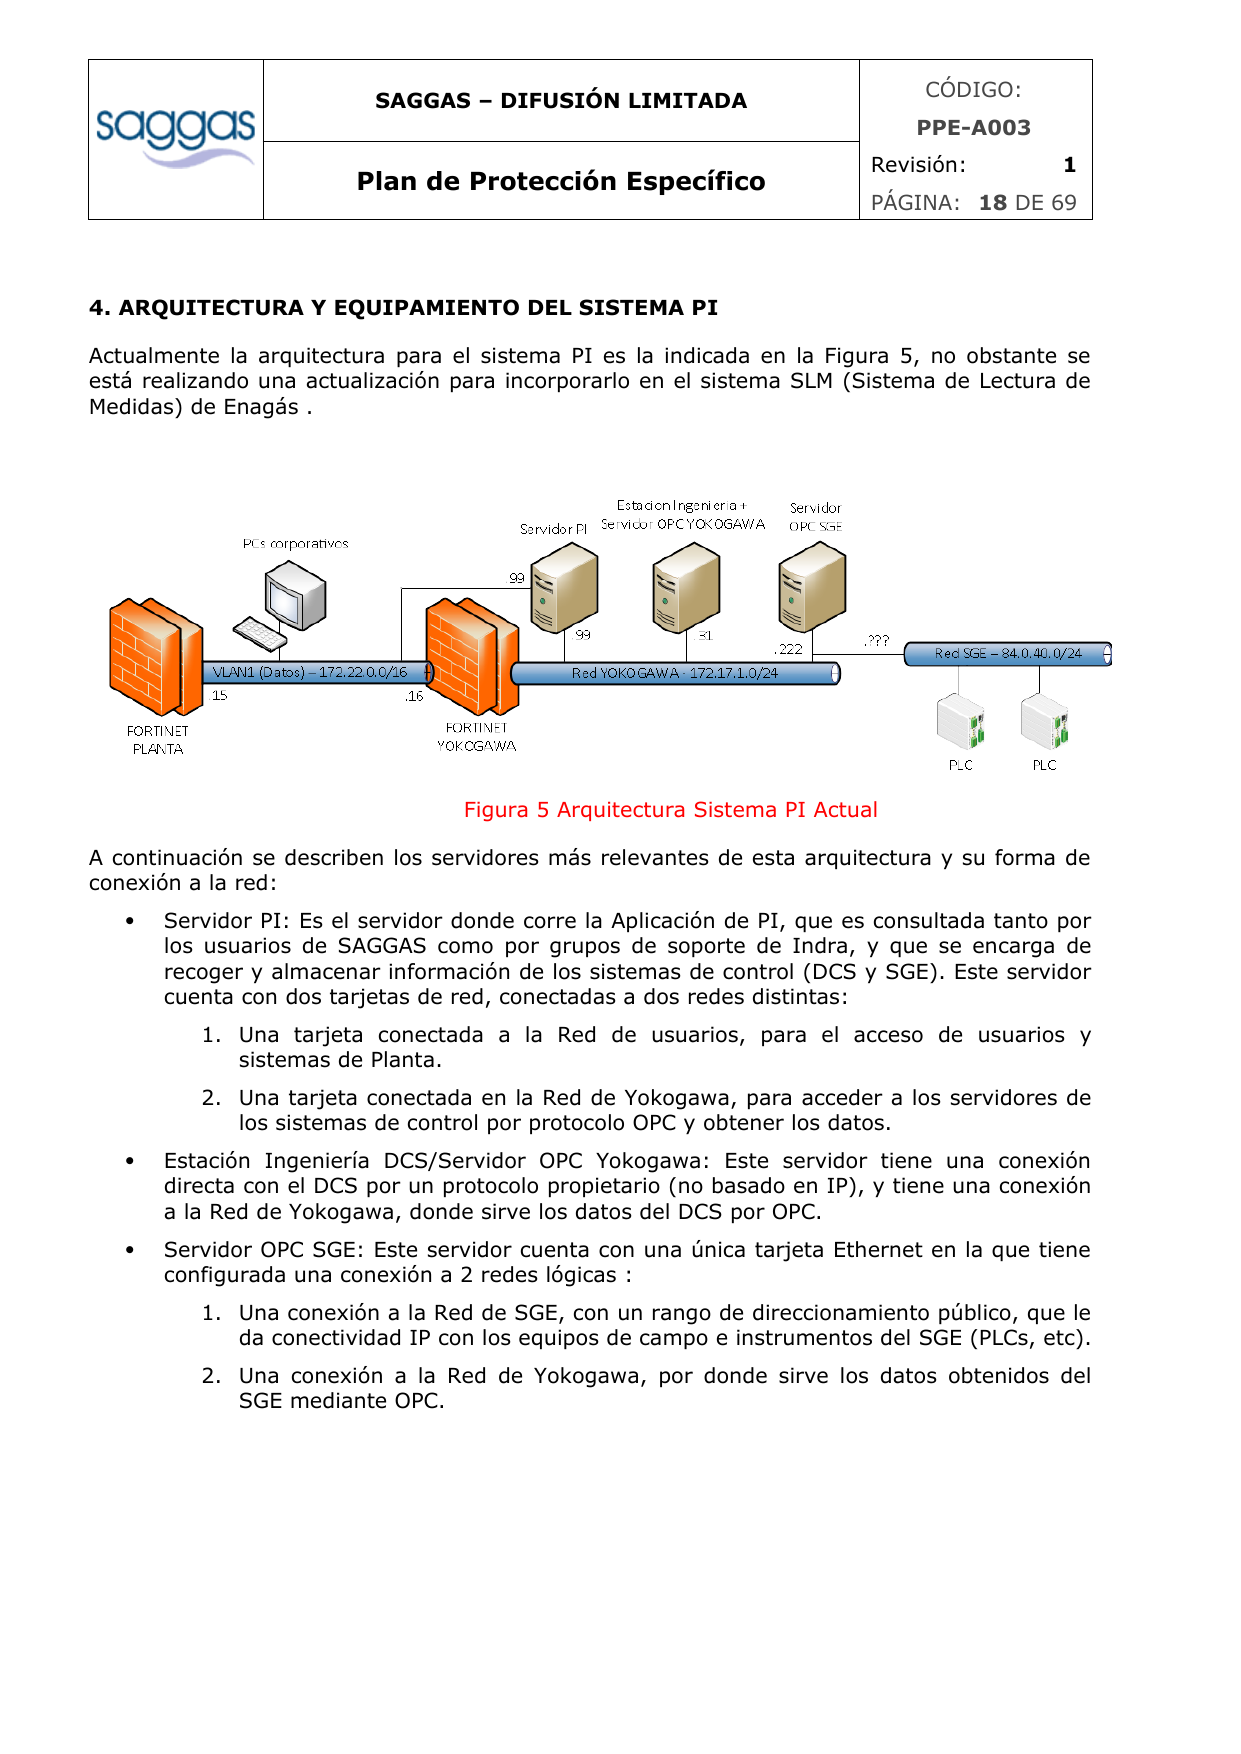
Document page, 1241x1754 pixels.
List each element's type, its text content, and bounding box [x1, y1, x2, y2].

list Una tarjeta conectada a la Red de usuarios, para el acceso de usuarios y sistemas de Planta. [201, 1021, 1092, 1072]
picture [96, 110, 255, 169]
subtitle arquitectura y equipamiento del sistema PI [89, 294, 1092, 319]
list Servidor PI: Es el servidor donde corre la Aplicación de PI, que es consultada tanto por los usuarios de SAGGAS como por grupos de soporte de Indra, y que se encarga de recoger y almacenar información de los sistemas de control (DCS y SGE). Este servidor cuenta con dos tarjetas de red, conectadas a dos redes distintas: [126, 907, 1092, 1009]
text Figura 5 Arquitectura Sistema PI Actual [89, 796, 1092, 821]
list Estación Ingeniería DCS/Servidor OPC Yokogawa: Este servidor tiene una conexión directa con el DCS por un protocolo propietario (no basado en IP), y tiene una conexión a la Red de Yokogawa, donde sirve los datos del DCS por OPC. [126, 1147, 1092, 1223]
list Una conexión a la Red de SGE, con un rango de direccionamiento público, que le da conectividad IP con los equipos de campo e instrumentos del SGE (PLCs, etc). [201, 1299, 1092, 1350]
list Una tarjeta conectada en la Red de Yokogawa, para acceder a los servidores de los sistemas de control por protocolo OPC y obtener los datos. [201, 1084, 1092, 1135]
list Una conexión a la Red de Yokogawa, por donde sirve los datos obtenidos del SGE mediante OPC. [201, 1362, 1092, 1413]
list Servidor OPC SGE: Este servidor cuenta con una única tarjeta Ethernet en la que tiene configurada una conexión a 2 redes lógicas : [126, 1236, 1092, 1287]
text A continuación se describen los servidores más relevantes de esta arquitectura y su forma de conexión a la red: [89, 844, 1092, 895]
text Actualmente la arquitectura para el sistema PI es la indicada en la Figura 5, no obstante se está realizando una actualización para incorporarlo en el sistema SLM (Sistema de Lectura de Medidas) de Enagás . [89, 342, 1092, 418]
